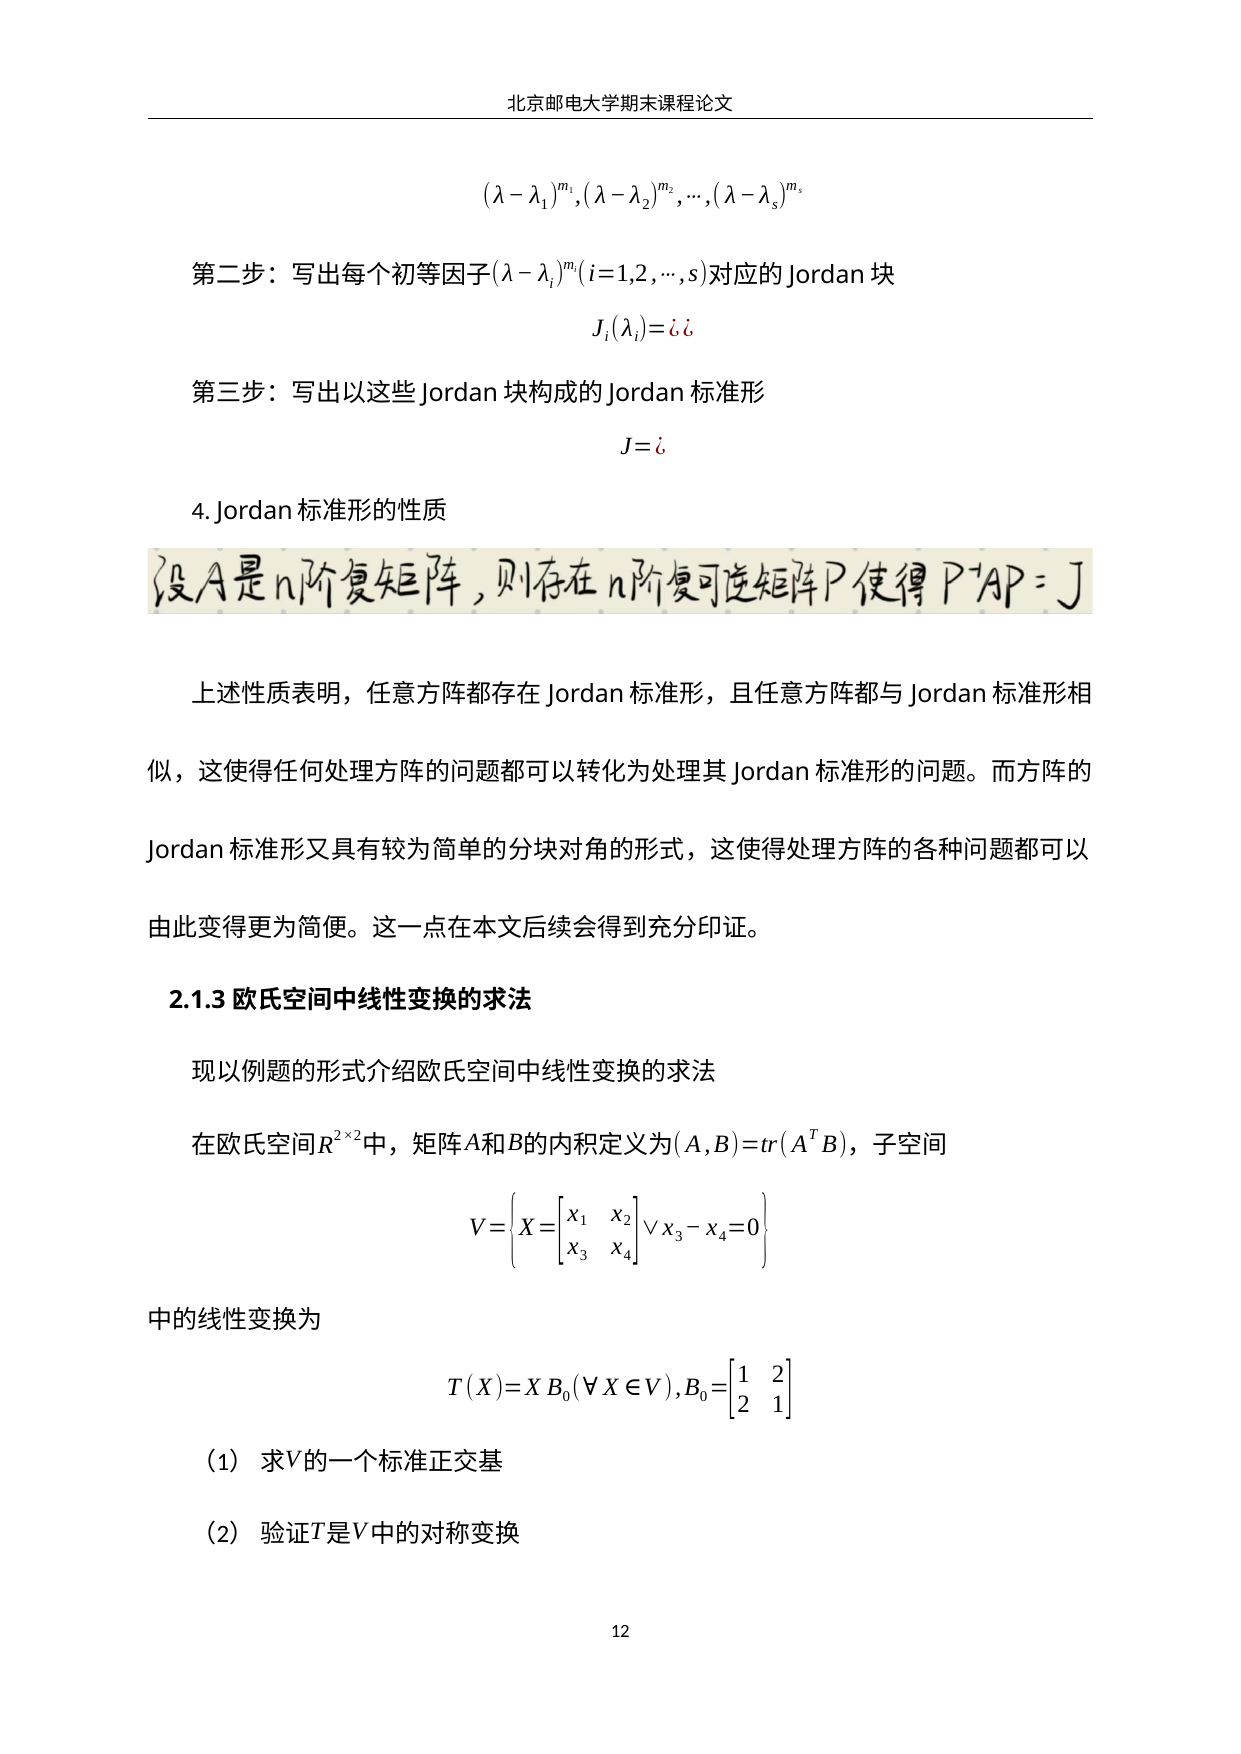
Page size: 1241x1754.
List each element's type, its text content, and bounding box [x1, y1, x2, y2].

list Jordan标准形的性质 [148, 476, 1093, 541]
list 上述性质表明，任意方阵都存在Jordan标准形，且任意方阵都与Jordan标准形相似，这使得任何处理方阵的问题都可以转化为处理其Jordan标准形的问题。而方阵的Jordan标准形又具有较为简单的分块对角的形式，这使得处理方阵的各种问题都可以由此变得更为简便。这一点在本文后续会得到充分印证。 [148, 659, 1093, 958]
subtitle 2.1.3 欧氏空间中线性变换的求法 [168, 965, 1093, 1030]
list 求的一个标准正交基 [148, 1427, 1093, 1492]
text 现以例题的形式介绍欧氏空间中线性变换的求法 [148, 1037, 1093, 1102]
picture [147, 548, 1093, 614]
text 中的线性变换为 [148, 1285, 1093, 1350]
list 验证是中的对称变换 [148, 1499, 1093, 1564]
text 在欧氏空间中，矩阵和的内积定义为，子空间 [148, 1110, 1093, 1175]
list 第三步：写出以这些Jordan块构成的Jordan标准形 [148, 358, 1093, 423]
list 第二步：写出每个初等因子对应的Jordan块 [148, 240, 1093, 305]
